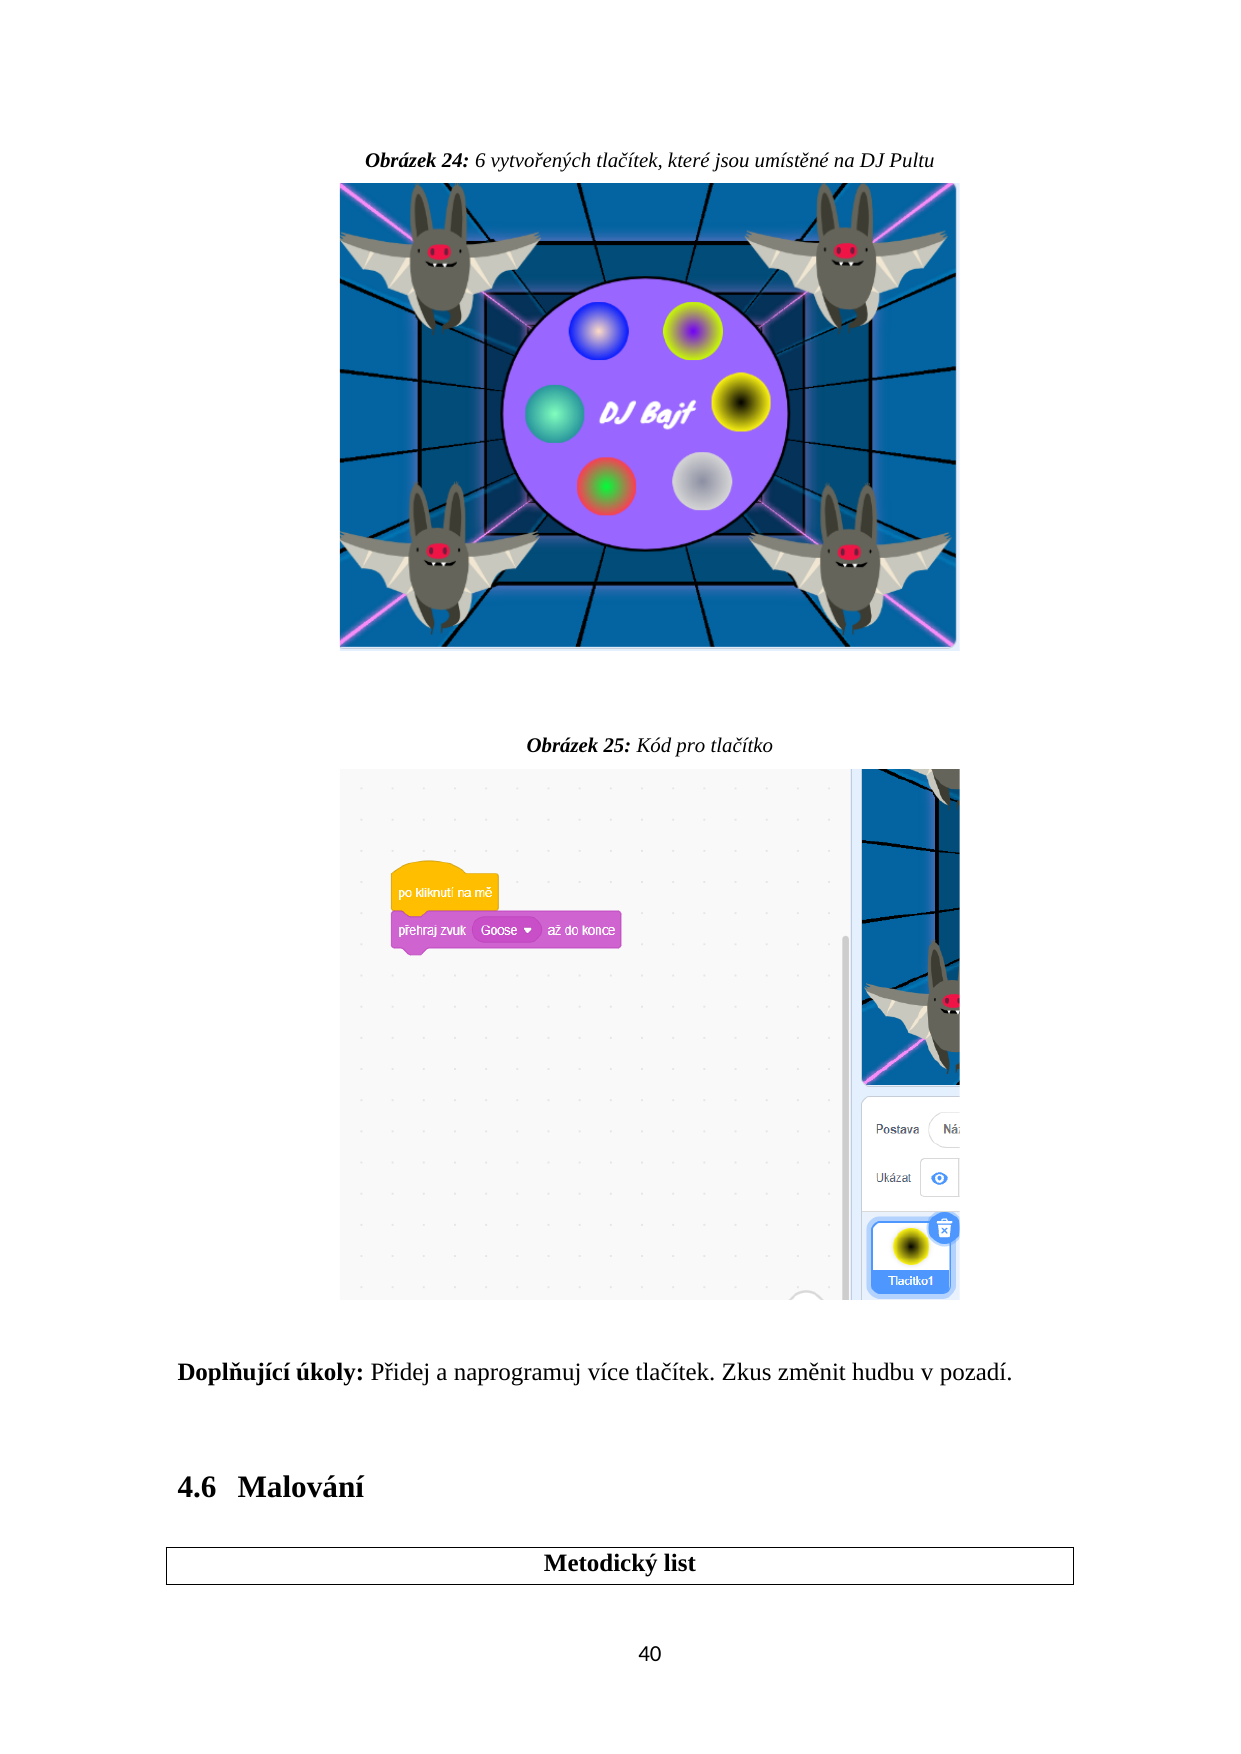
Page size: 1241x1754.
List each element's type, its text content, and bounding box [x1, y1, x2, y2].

text Obrázek 24: 6 vytvořených tlačítek, které jsou umístěné na DJ Pultu [177, 148, 1122, 172]
subtitle Malování [177, 1468, 1122, 1504]
picture [339, 183, 960, 651]
text Obrázek 25: Kód pro tlačítko [177, 733, 1122, 757]
picture [339, 769, 960, 1300]
text Doplňující úkoly: Přidej a naprogramuj více tlačítek. Zkus změnit hudbu v pozadí. [177, 1357, 1122, 1385]
table_header Metodický list [167, 1548, 1073, 1584]
